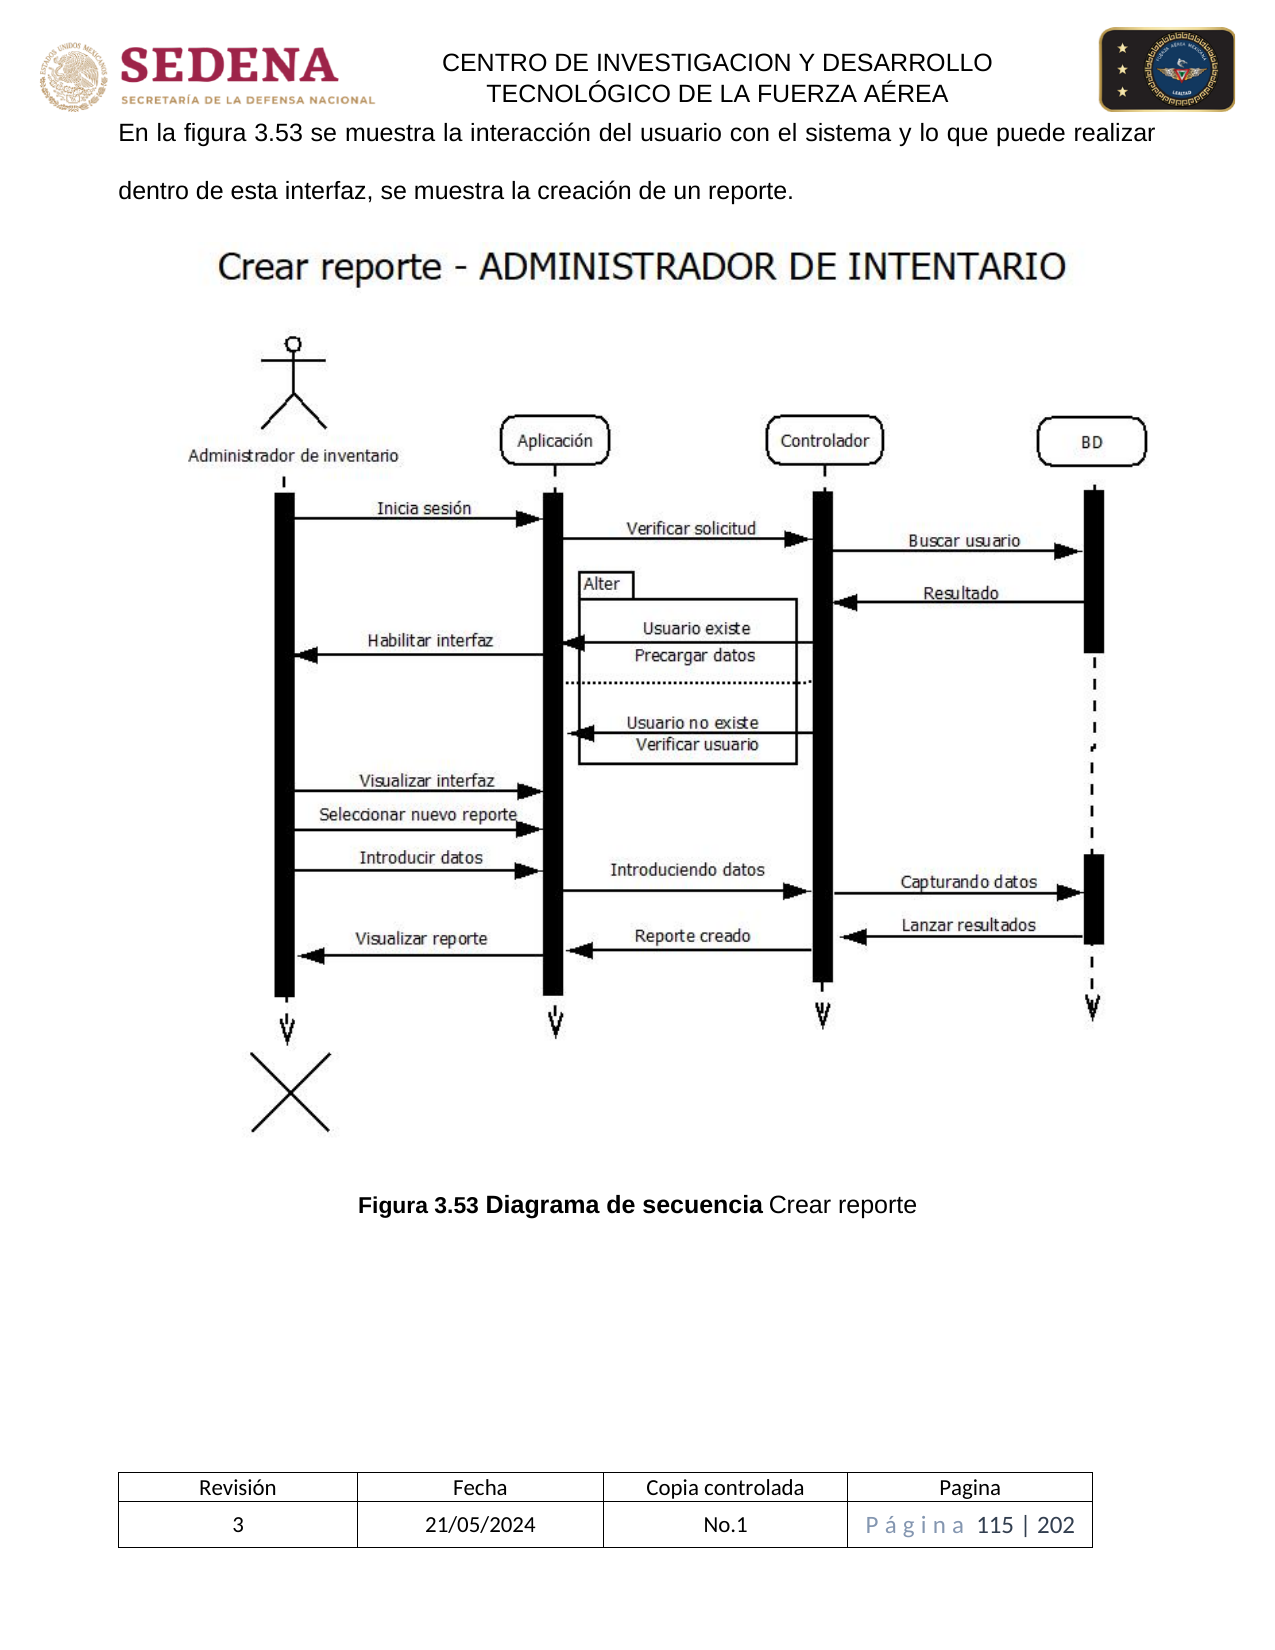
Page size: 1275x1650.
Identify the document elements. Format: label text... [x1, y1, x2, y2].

picture [39, 27, 1236, 112]
picture [156, 242, 1157, 1145]
text En la figura 3.53 se muestra la interacción del usuario con el sistema y lo que puede realizar dentro de esta interfaz, se muestra la creación de un reporte. [118, 118, 1157, 204]
